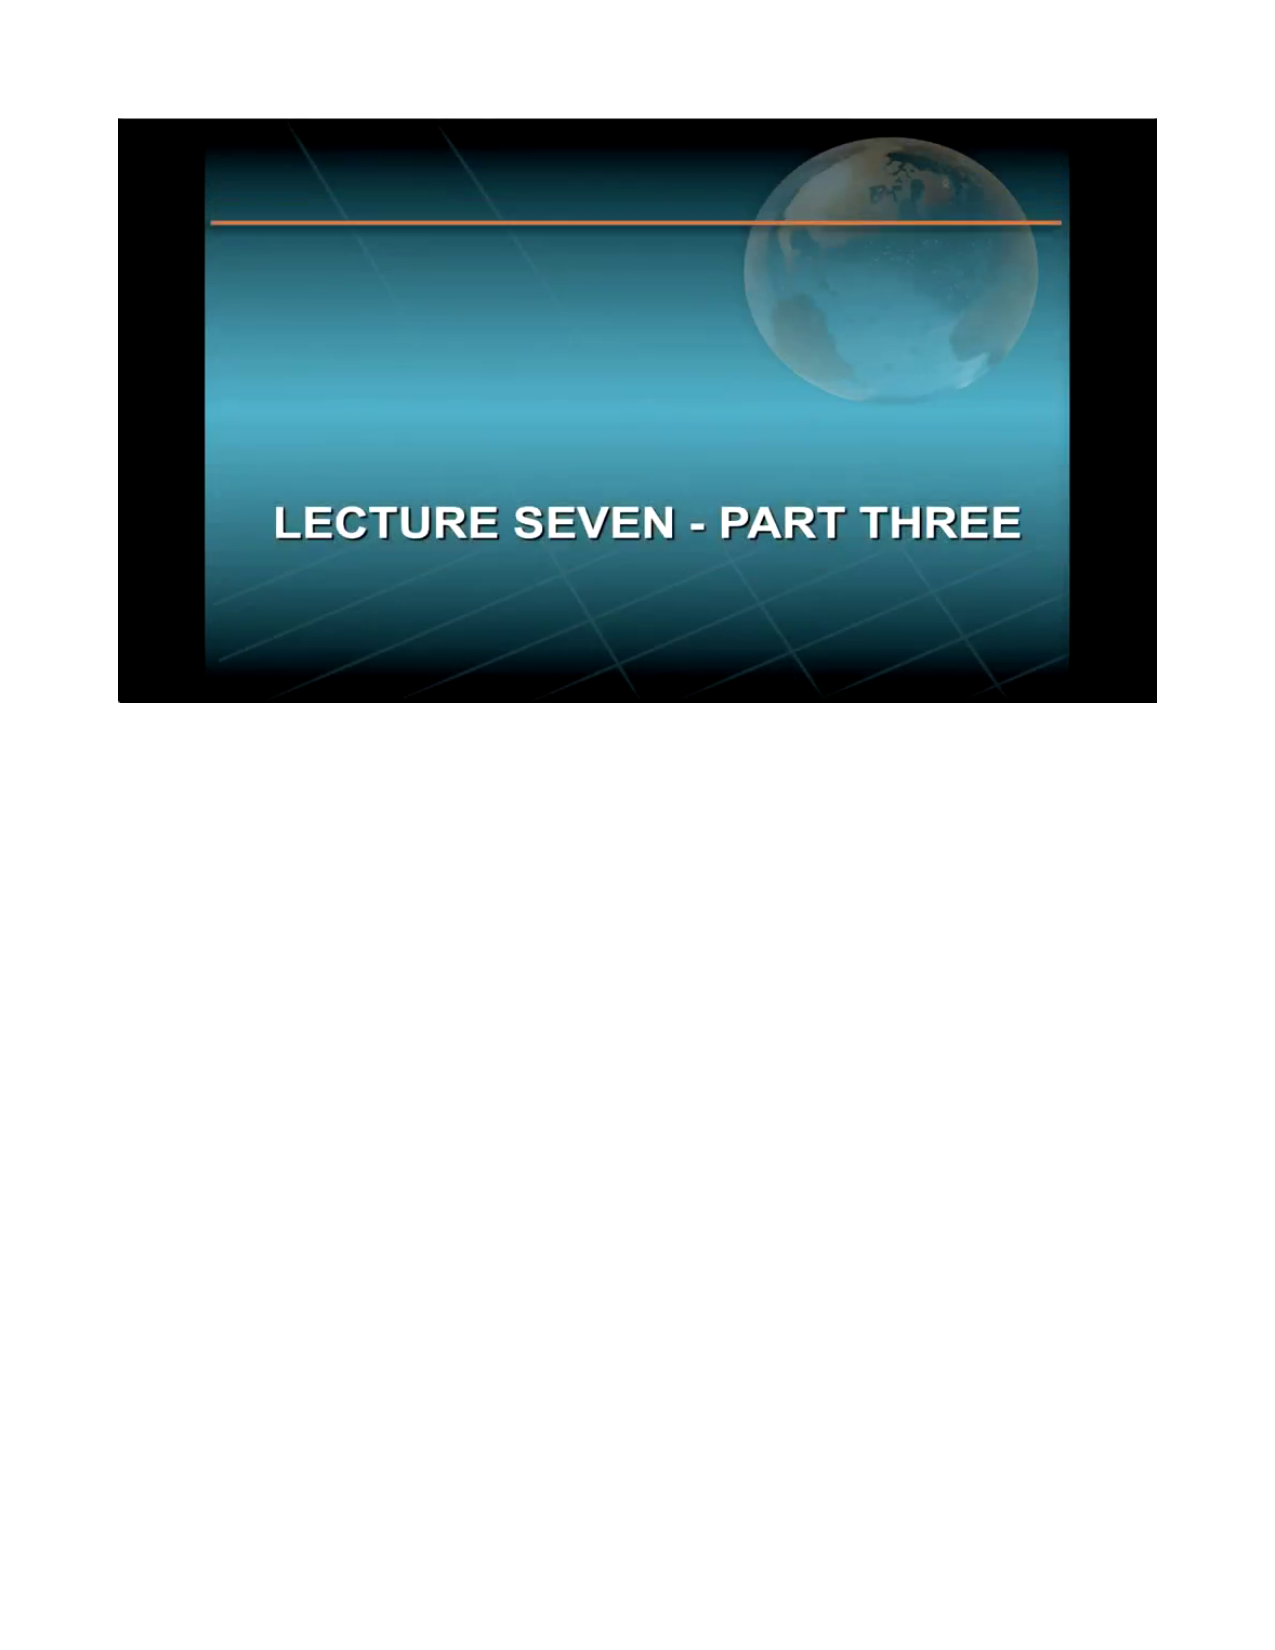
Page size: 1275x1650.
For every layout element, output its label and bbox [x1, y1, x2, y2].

picture [118, 118, 1157, 703]
